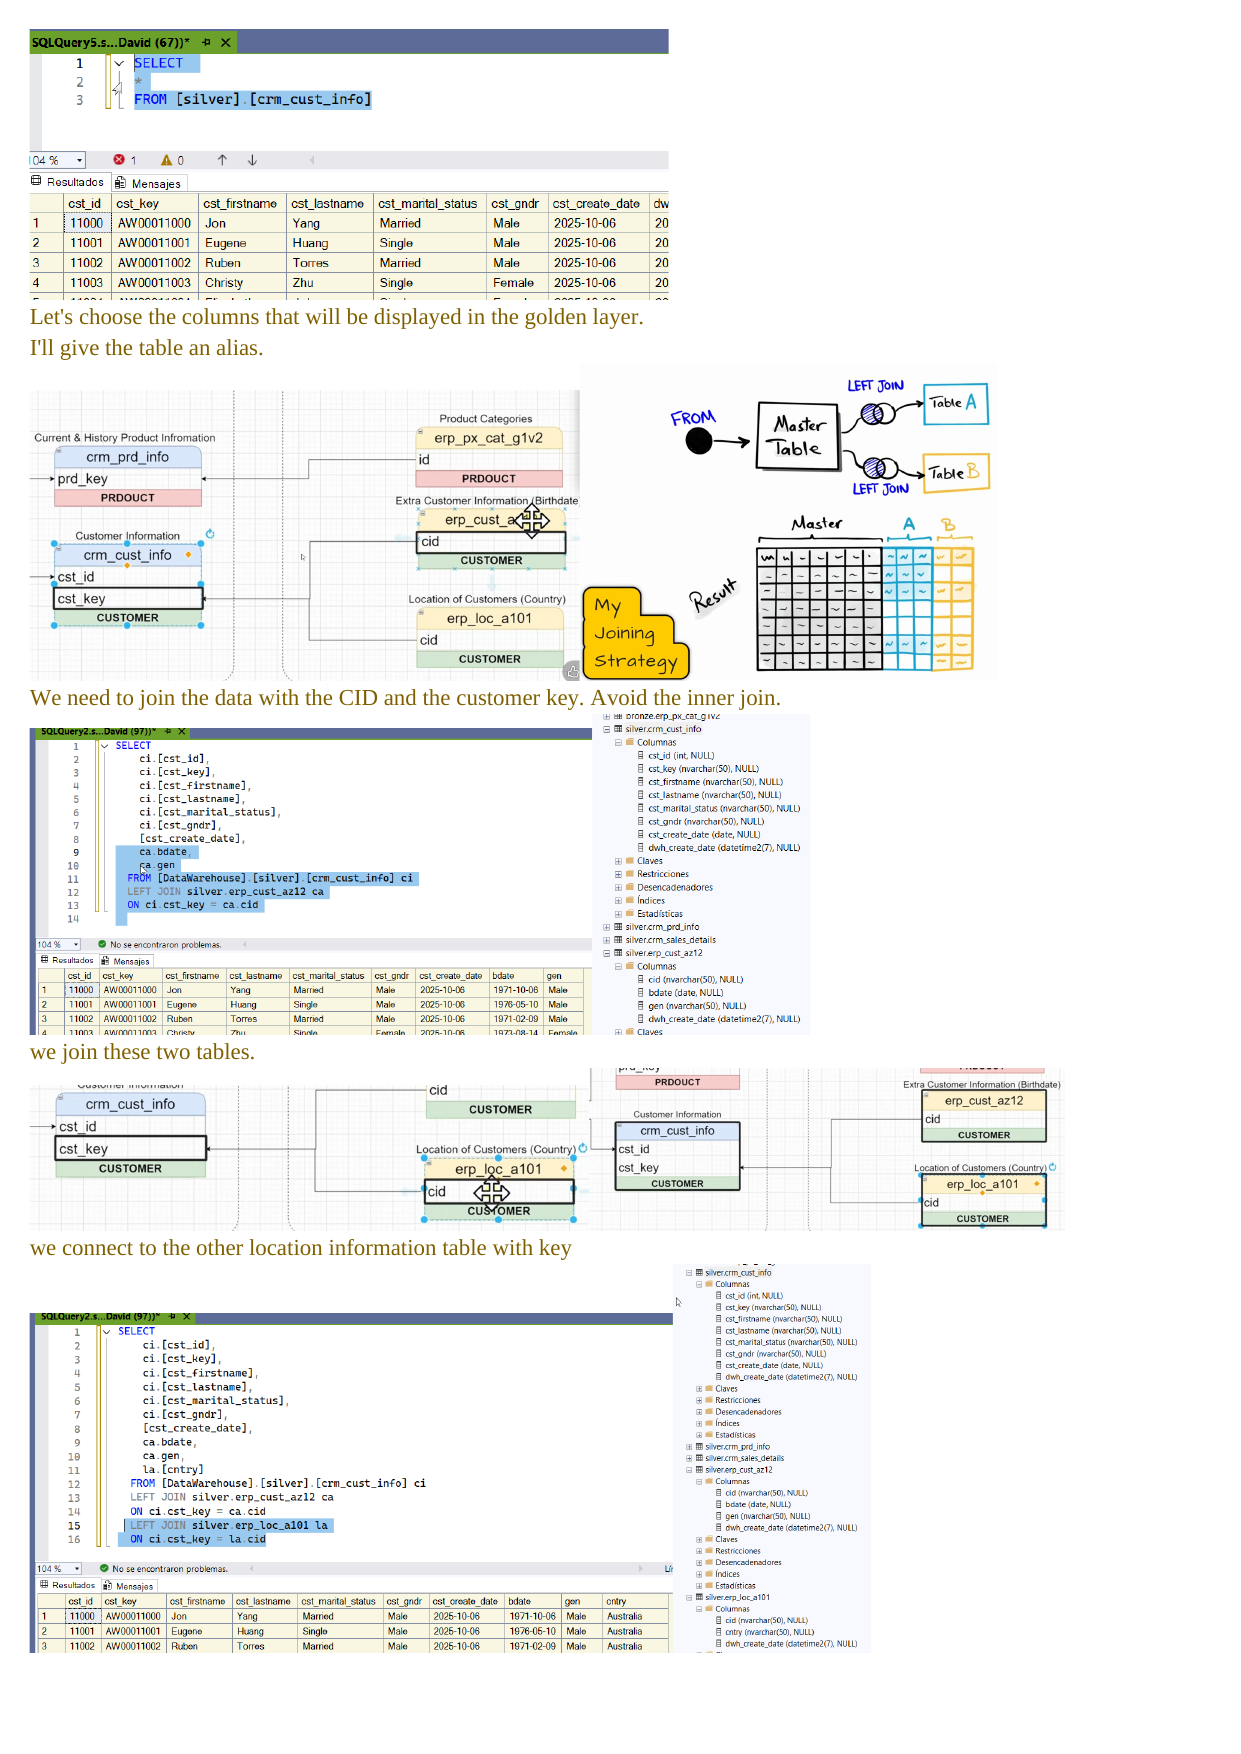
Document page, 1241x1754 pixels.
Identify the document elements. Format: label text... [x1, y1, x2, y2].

text we connect to the other location information table with key [29, 1234, 1181, 1261]
text Let's choose the columns that will be displayed in the golden layer. [29, 303, 1181, 330]
text we join these two tables. [29, 1038, 1181, 1064]
text I'll give the table an alias. [29, 334, 1181, 360]
picture [29, 1264, 872, 1653]
text We need to join the data with the CID and the customer key. Avoid the inner join. [29, 684, 1181, 711]
picture [29, 363, 999, 681]
picture [29, 714, 811, 1035]
picture [29, 1068, 1065, 1231]
picture [29, 29, 669, 300]
